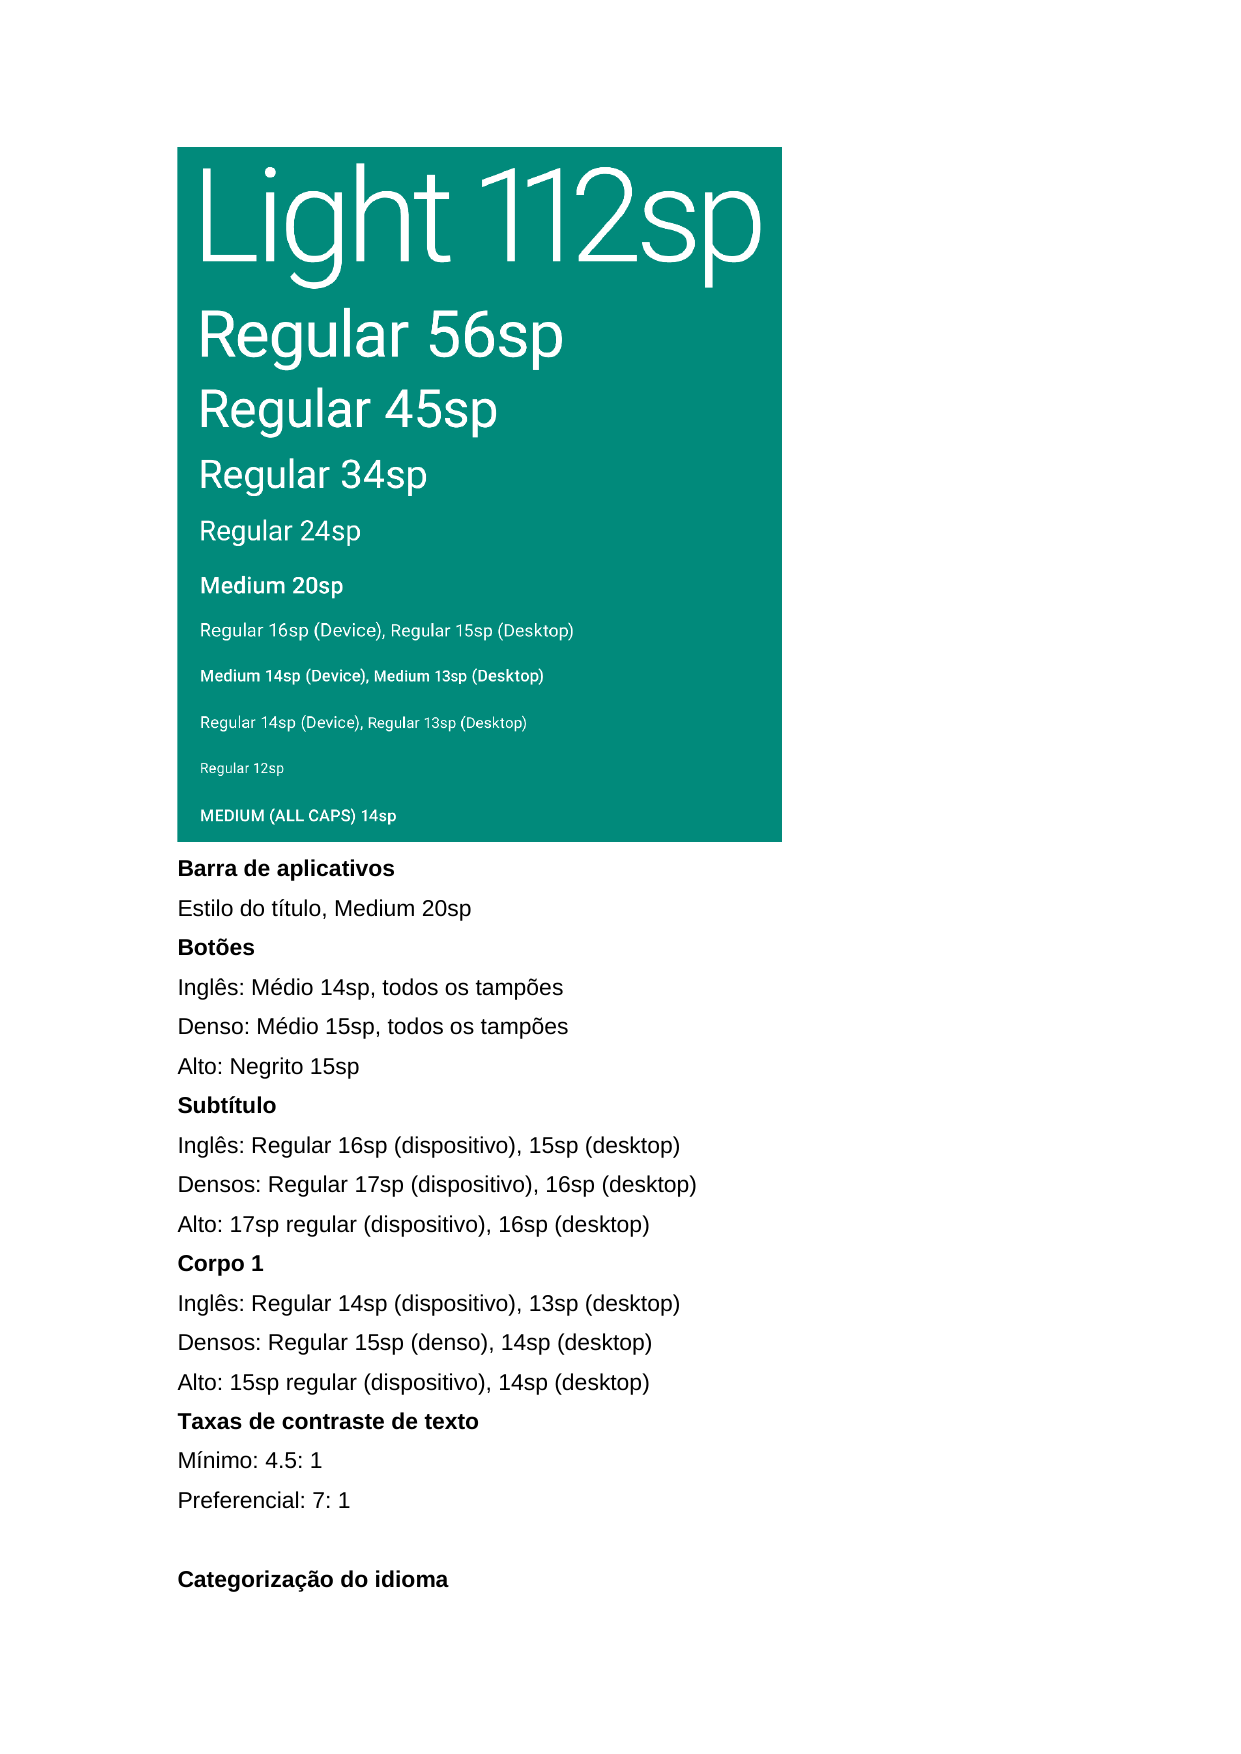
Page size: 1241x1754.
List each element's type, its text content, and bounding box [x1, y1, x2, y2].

text Alto: Negrito 15sp [177, 1053, 1093, 1079]
text Taxas de contraste de texto [177, 1408, 1093, 1434]
picture [177, 147, 782, 842]
text Densos: Regular 17sp (dispositivo), 16sp (desktop) [177, 1171, 1093, 1197]
text Denso: Médio 15sp, todos os tampões [177, 1013, 1093, 1039]
text Mínimo: 4.5: 1 [177, 1447, 1093, 1474]
text Inglês: Regular 16sp (dispositivo), 15sp (desktop) [177, 1132, 1093, 1158]
text Barra de aplicativos [177, 855, 1093, 882]
text Corpo 1 [177, 1250, 1093, 1276]
text Subtítulo [177, 1092, 1093, 1118]
text Botões [177, 934, 1093, 961]
text Estilo do título, Medium 20sp [177, 895, 1093, 921]
text Densos: Regular 15sp (denso), 14sp (desktop) [177, 1329, 1093, 1355]
text Alto: 17sp regular (dispositivo), 16sp (desktop) [177, 1211, 1093, 1237]
text Inglês: Médio 14sp, todos os tampões [177, 974, 1093, 1000]
text Alto: 15sp regular (dispositivo), 14sp (desktop) [177, 1368, 1093, 1395]
text Preferencial: 7: 1 [177, 1487, 1093, 1513]
text Inglês: Regular 14sp (dispositivo), 13sp (desktop) [177, 1289, 1093, 1316]
text Categorização do idioma [177, 1566, 1093, 1592]
